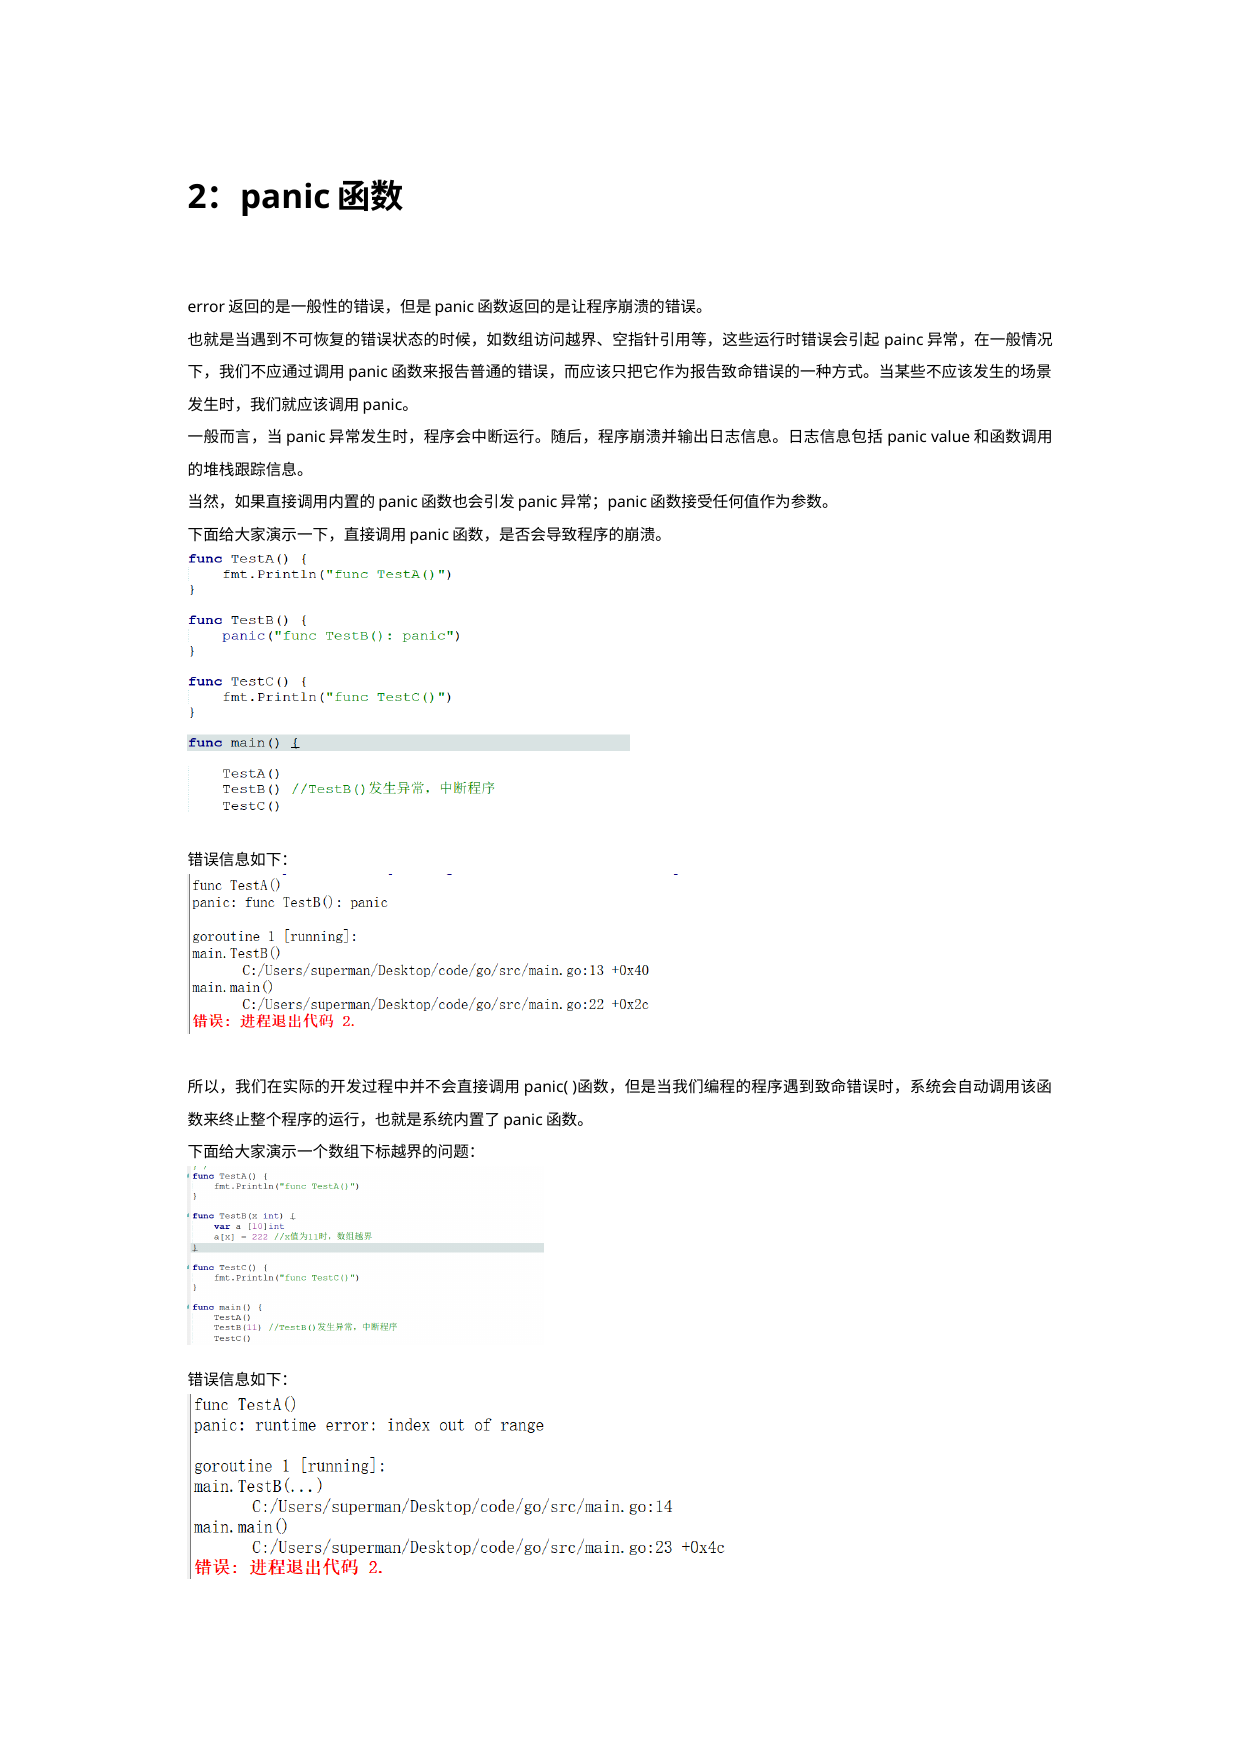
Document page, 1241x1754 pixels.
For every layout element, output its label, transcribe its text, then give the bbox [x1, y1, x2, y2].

text 一般而言，当panic异常发生时，程序会中断运行。随后，程序崩溃并输出日志信息。日志信息包括panic value和函数调用的堆栈跟踪信息。 [187, 419, 1053, 484]
text error返回的是一般性的错误，但是panic函数返回的是让程序崩溃的错误。 [187, 289, 1053, 322]
text 当然，如果直接调用内置的panic函数也会引发panic异常；panic函数接受任何值作为参数。 [187, 484, 1053, 517]
text 也就是当遇到不可恢复的错误状态的时候，如数组访问越界、空指针引用等，这些运行时错误会引起painc异常，在一般情况下，我们不应通过调用panic函数来报告普通的错误，而应该只把它作为报告致命错误的一种方式。当某些不应该发生的场景发生时，我们就应该调用panic。 [187, 322, 1053, 419]
picture [187, 874, 679, 1034]
picture [187, 549, 630, 815]
text 下面给大家演示一个数组下标越界的问题： [187, 1134, 1053, 1167]
text 错误信息如下： [187, 842, 1053, 874]
text 下面给大家演示一下，直接调用panic函数，是否会导致程序的崩溃。 [187, 517, 1053, 549]
text 所以，我们在实际的开发过程中并不会直接调用panic( )函数，但是当我们编程的程序遇到致命错误时，系统会自动调用该函数来终止整个程序的运行，也就是系统内置了panic函数。 [187, 1069, 1053, 1134]
text 错误信息如下： [187, 1362, 1053, 1394]
picture [187, 1394, 735, 1579]
picture [187, 1166, 544, 1345]
